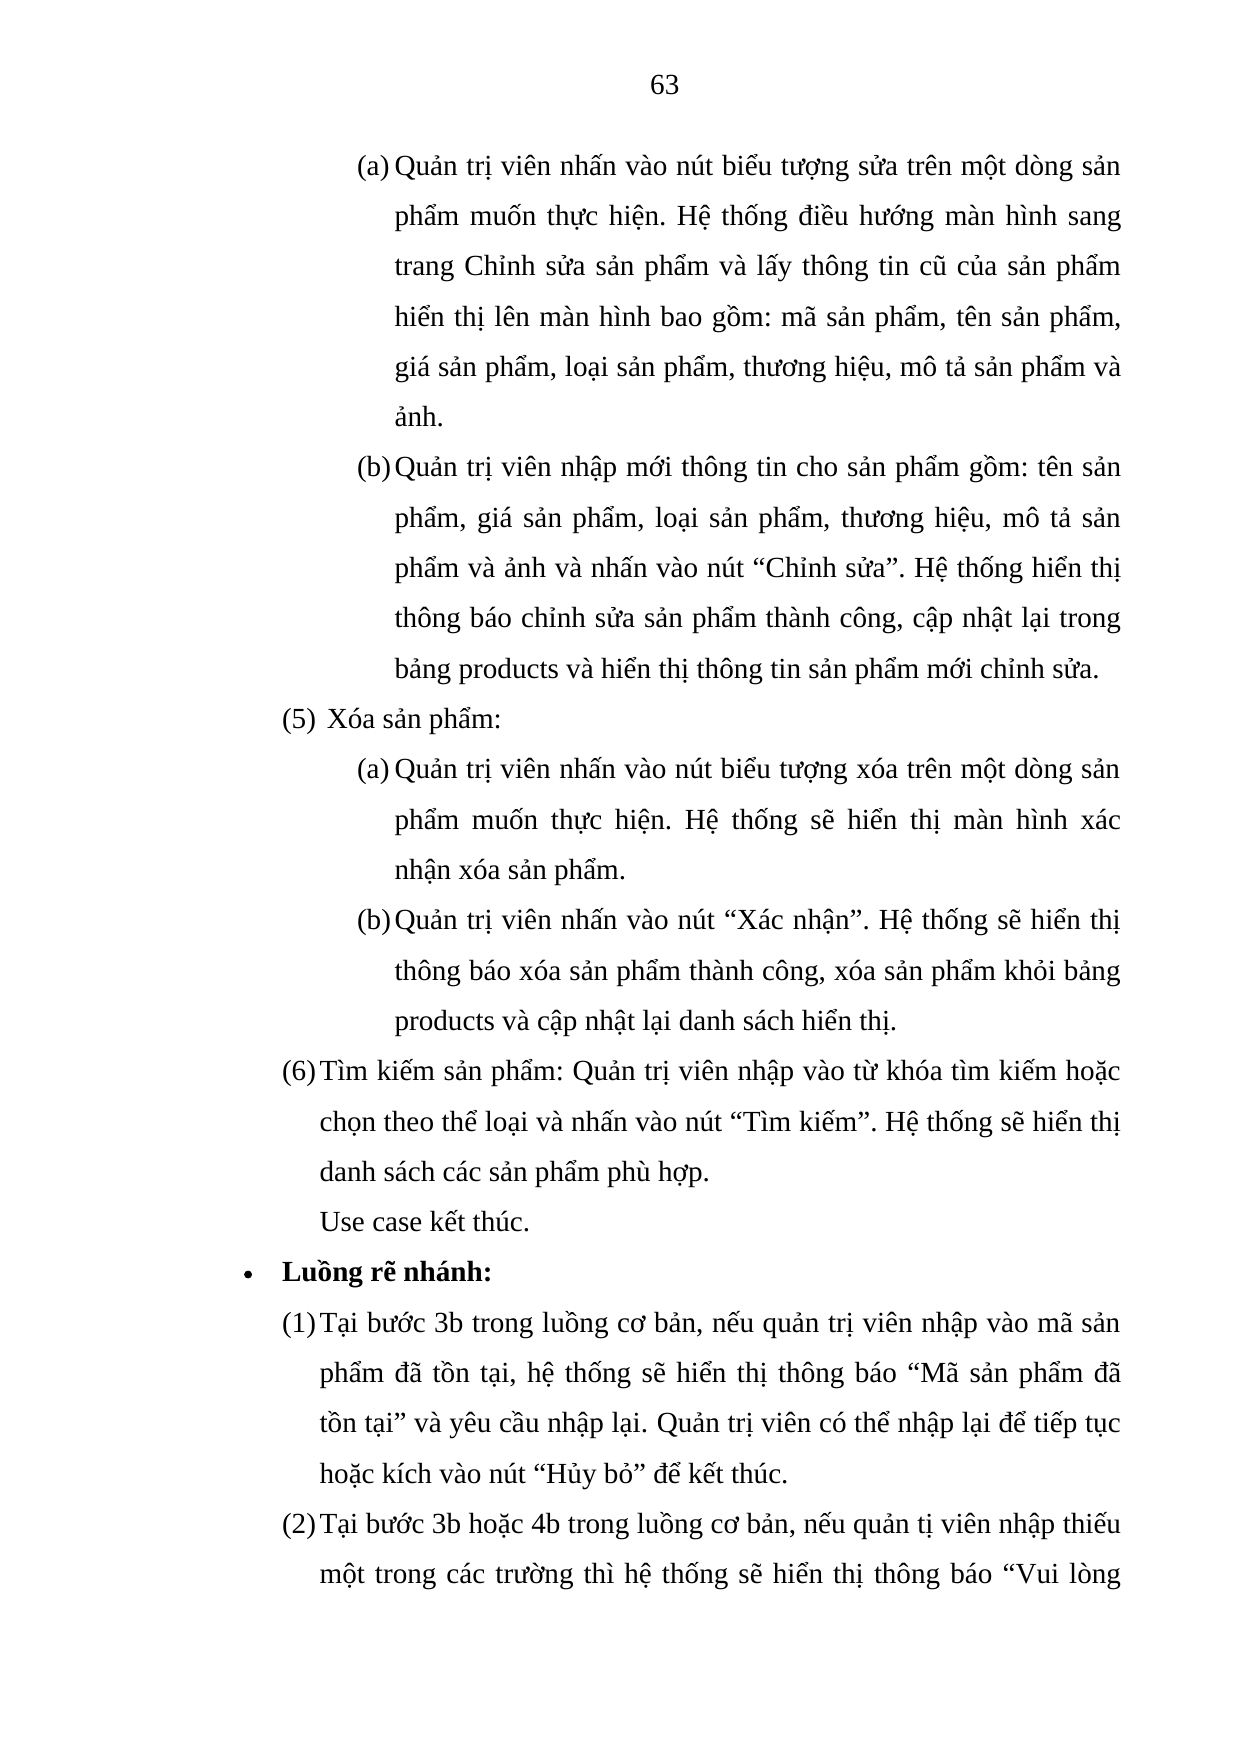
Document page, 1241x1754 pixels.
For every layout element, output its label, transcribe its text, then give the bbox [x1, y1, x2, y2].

list Tại bước 3b trong luồng cơ bản, nếu quản trị viên nhập vào mã sản phẩm đã tồn tại, hệ thống sẽ hiển thị thông báo “Mã sản phẩm đã tồn tại” và yêu cầu nhập lại. Quản trị viên có thể nhập lại để tiếp tục hoặc kích vào nút “Hủy bỏ” để kết thúc. [282, 1305, 1122, 1489]
list Quản trị viên nhấn vào nút “Xác nhận”. Hệ thống sẽ hiển thị thông báo xóa sản phẩm thành công, xóa sản phẩm khỏi bảng products và cập nhật lại danh sách hiển thị. [357, 902, 1122, 1037]
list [282, 1506, 1122, 1590]
list Luồng rẽ nhánh: [244, 1254, 1122, 1288]
list Tìm kiếm sản phẩm: Quản trị viên nhập vào từ khóa tìm kiếm hoặc chọn theo thể loại và nhấn vào nút “Tìm kiếm”. Hệ thống sẽ hiển thị danh sách các sản phẩm phù hợp. [282, 1053, 1122, 1187]
list Use case kết thúc. [319, 1204, 1122, 1238]
list Quản trị viên nhập mới thông tin cho sản phẩm gồm: tên sản phẩm, giá sản phẩm, loại sản phẩm, thương hiệu, mô tả sản phẩm và ảnh và nhấn vào nút “Chỉnh sửa”. Hệ thống hiển thị thông báo chỉnh sửa sản phẩm thành công, cập nhật lại trong bảng products và hiển thị thông tin sản phẩm mới chỉnh sửa. [357, 449, 1122, 684]
list Xóa sản phẩm: [282, 701, 1122, 735]
list Quản trị viên nhấn vào nút biểu tượng sửa trên một dòng sản phẩm muốn thực hiện. Hệ thống điều hướng màn hình sang trang Chỉnh sửa sản phẩm và lấy thông tin cũ của sản phẩm hiển thị lên màn hình bao gồm: mã sản phẩm, tên sản phẩm, giá sản phẩm, loại sản phẩm, thương hiệu, mô tả sản phẩm và ảnh. [357, 148, 1122, 433]
list Quản trị viên nhấn vào nút biểu tượng xóa trên một dòng sản phẩm muốn thực hiện. Hệ thống sẽ hiển thị màn hình xác nhận xóa sản phẩm. [357, 751, 1122, 886]
